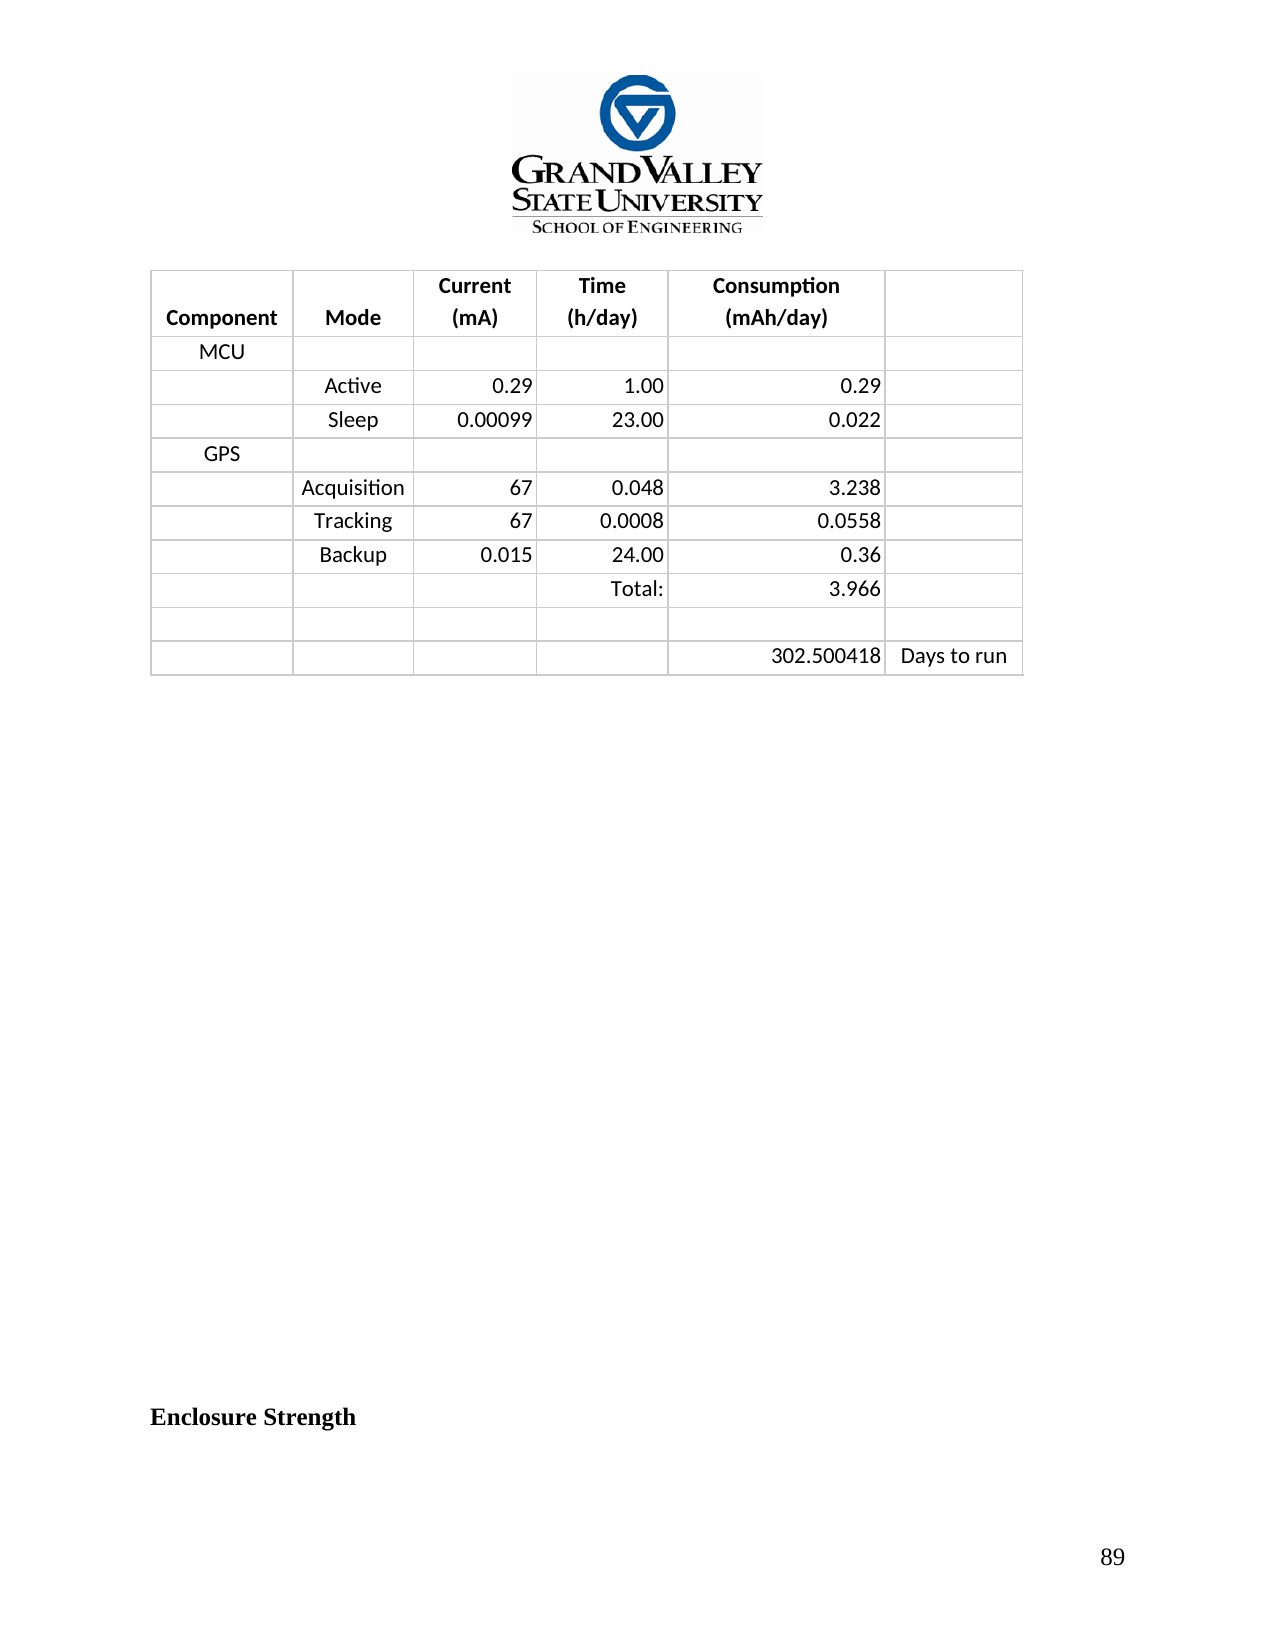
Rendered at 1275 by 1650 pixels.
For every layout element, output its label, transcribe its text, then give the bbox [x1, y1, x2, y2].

table_cell [886, 337, 1022, 369]
picture [512, 75, 763, 233]
table_header Component [152, 271, 292, 336]
table_cell [414, 439, 536, 471]
table_cell [152, 642, 292, 674]
table_cell [152, 405, 292, 437]
table_cell 1.00 [537, 371, 667, 403]
table_cell [886, 574, 1022, 607]
table_cell 67 [414, 507, 536, 539]
table_cell [537, 608, 667, 640]
table_cell 24.00 [537, 541, 667, 573]
table_cell 3.966 [669, 574, 884, 607]
table_cell [886, 405, 1022, 437]
table_cell [152, 574, 292, 607]
table_header [886, 271, 1022, 336]
table_cell Sleep [294, 405, 413, 437]
table_cell Active [294, 371, 413, 403]
table_cell [537, 439, 667, 471]
table_cell Days to run [886, 642, 1022, 674]
table_cell GPS [152, 439, 292, 471]
table_cell 0.36 [669, 541, 884, 573]
table_cell Backup [294, 541, 413, 573]
table_cell [414, 642, 536, 674]
table_cell [294, 574, 413, 607]
table_cell [152, 473, 292, 505]
table_cell 0.015 [414, 541, 536, 573]
table_cell [886, 439, 1022, 471]
table_cell Acquisition [294, 473, 413, 505]
table_header Consumption (mAh/day) [669, 271, 884, 336]
table_header Mode [294, 271, 413, 336]
table_cell 67 [414, 473, 536, 505]
table_cell [886, 371, 1022, 403]
table_cell [537, 642, 667, 674]
table_cell Tracking [294, 507, 413, 539]
table_cell [152, 541, 292, 573]
table_cell 0.0558 [669, 507, 884, 539]
table_cell Total: [537, 574, 667, 607]
table_cell [886, 541, 1022, 573]
table_cell [886, 608, 1022, 640]
table_cell [152, 507, 292, 539]
table_cell 0.048 [537, 473, 667, 505]
table_cell [294, 439, 413, 471]
table_cell [152, 371, 292, 403]
table_cell [414, 608, 536, 640]
table_cell 0.29 [669, 371, 884, 403]
table_cell 3.238 [669, 473, 884, 505]
table_cell [886, 473, 1022, 505]
table_cell 0.29 [414, 371, 536, 403]
table_cell 302.500418 [669, 642, 884, 674]
table_cell 0.022 [669, 405, 884, 437]
table_header Time (h/day) [537, 271, 667, 336]
text Enclosure Strength [150, 1402, 1125, 1431]
table_cell [414, 337, 536, 369]
table_cell [414, 574, 536, 607]
table_cell [669, 337, 884, 369]
table_cell 23.00 [537, 405, 667, 437]
table_cell MCU [152, 337, 292, 369]
table_cell 0.00099 [414, 405, 536, 437]
table_cell [294, 642, 413, 674]
table_header Current (mA) [414, 271, 536, 336]
table_cell [886, 507, 1022, 539]
table_cell [537, 337, 667, 369]
table_cell [294, 337, 413, 369]
table_cell [152, 608, 292, 640]
table_cell [669, 439, 884, 471]
table_cell [294, 608, 413, 640]
table_cell 0.0008 [537, 507, 667, 539]
table_cell [669, 608, 884, 640]
